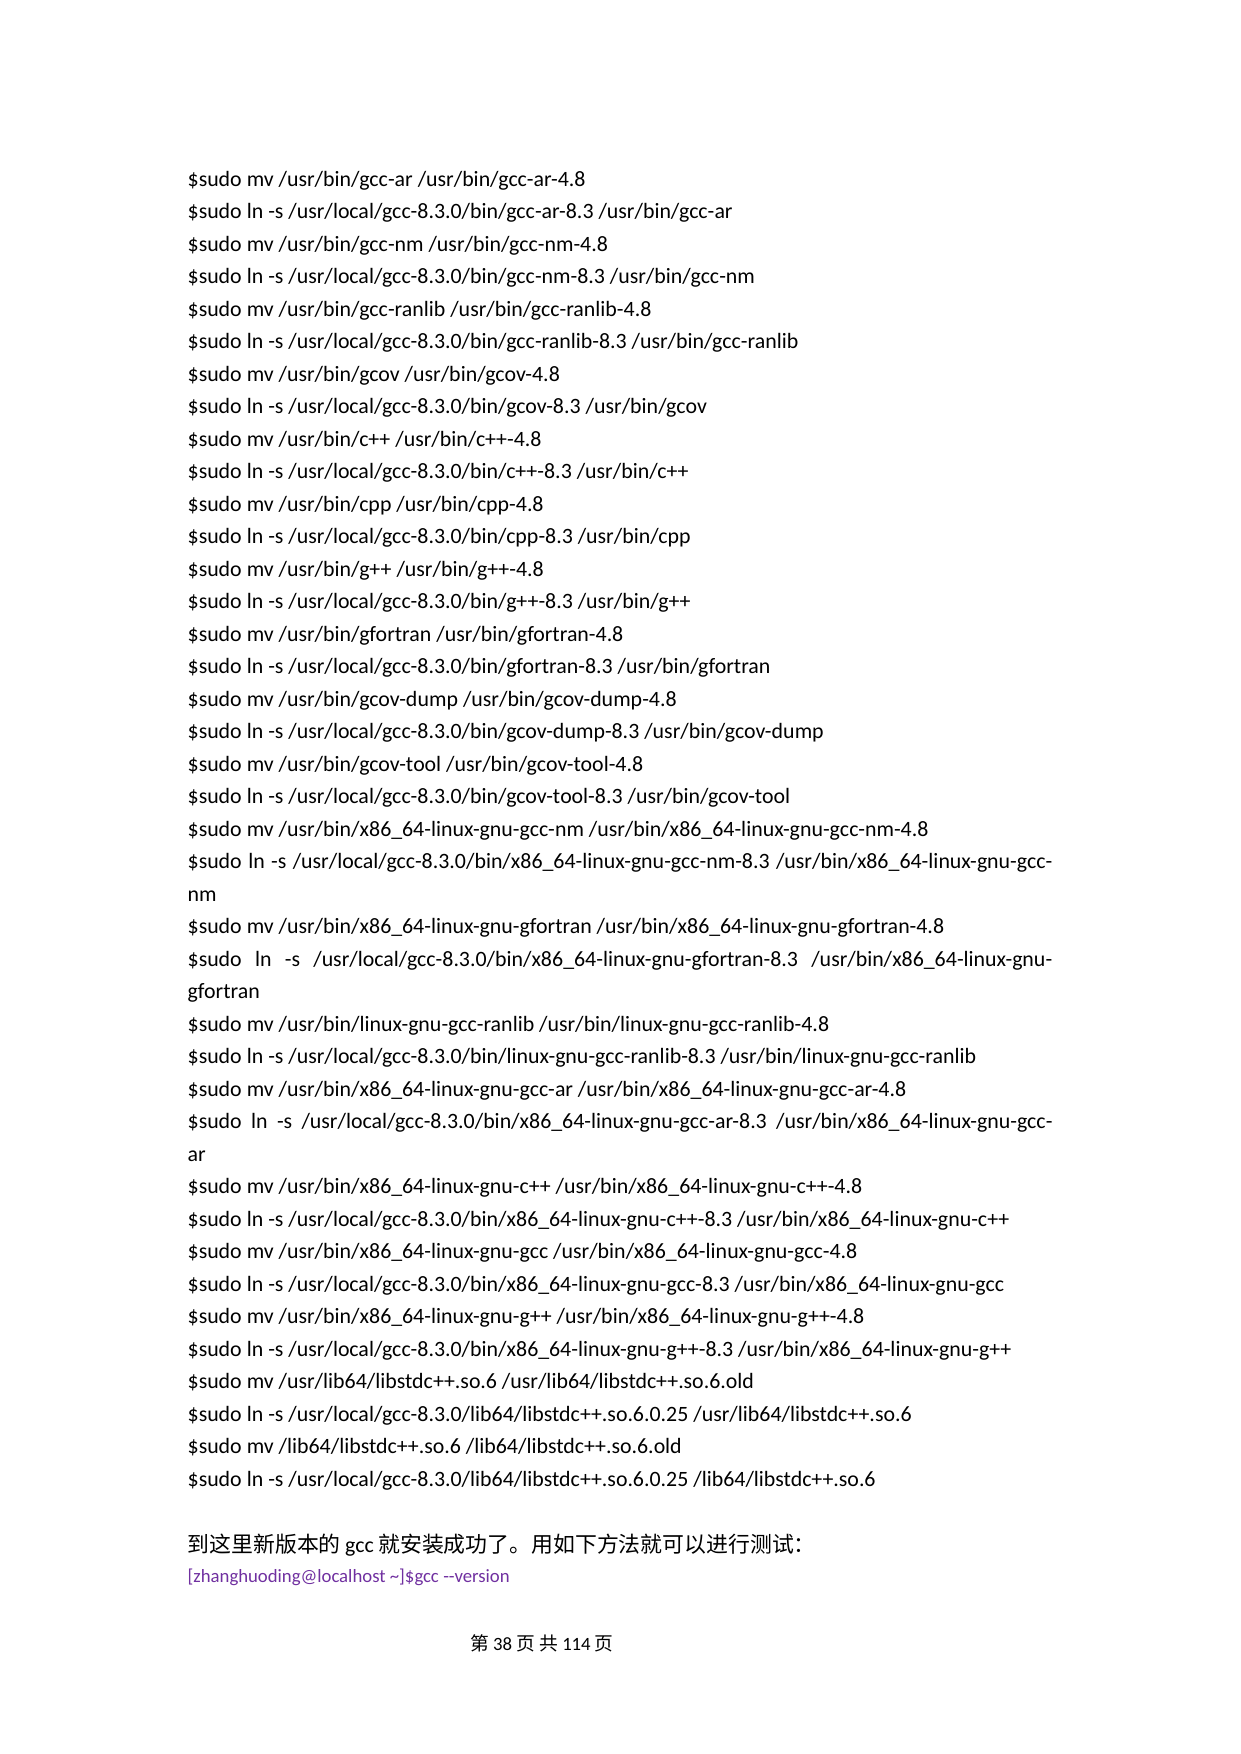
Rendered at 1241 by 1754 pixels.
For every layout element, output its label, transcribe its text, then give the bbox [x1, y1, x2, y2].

text $sudo mv /usr/lib64/libstdc++.so.6 /usr/lib64/libstdc++.so.6.old [187, 1364, 1053, 1397]
text $sudo ln -s /usr/local/gcc-8.3.0/bin/x86_64-linux-gnu-gcc-8.3 /usr/bin/x86_64-linux-gnu-gcc [187, 1267, 1053, 1299]
text $sudo mv /usr/bin/g++ /usr/bin/g++-4.8 [187, 552, 1053, 584]
text $sudo ln -s /usr/local/gcc-8.3.0/bin/cpp-8.3 /usr/bin/cpp [187, 519, 1053, 552]
text $sudo ln -s /usr/local/gcc-8.3.0/bin/linux-gnu-gcc-ranlib-8.3 /usr/bin/linux-gnu-gcc-ranlib [187, 1039, 1053, 1072]
text $sudo mv /usr/bin/gcc-nm /usr/bin/gcc-nm-4.8 [187, 227, 1053, 259]
text $sudo ln -s /usr/local/gcc-8.3.0/bin/gfortran-8.3 /usr/bin/gfortran [187, 649, 1053, 682]
text $sudo mv /usr/bin/x86_64-linux-gnu-gcc-ar /usr/bin/x86_64-linux-gnu-gcc-ar-4.8 [187, 1072, 1053, 1104]
text $sudo mv /usr/bin/gcc-ar /usr/bin/gcc-ar-4.8 [187, 162, 1053, 194]
text $sudo ln -s /usr/local/gcc-8.3.0/bin/x86_64-linux-gnu-gcc-nm-8.3 /usr/bin/x86_64-linux-gnu-gcc-nm [187, 844, 1053, 909]
text $sudo ln -s /usr/local/gcc-8.3.0/bin/x86_64-linux-gnu-gcc-ar-8.3 /usr/bin/x86_64-linux-gnu-gcc-ar [187, 1104, 1053, 1169]
text $sudo mv /lib64/libstdc++.so.6 /lib64/libstdc++.so.6.old [187, 1429, 1053, 1462]
text $sudo ln -s /usr/local/gcc-8.3.0/lib64/libstdc++.so.6.0.25 /lib64/libstdc++.so.6 [187, 1462, 1053, 1494]
text $sudo mv /usr/bin/x86_64-linux-gnu-g++ /usr/bin/x86_64-linux-gnu-g++-4.8 [187, 1299, 1053, 1332]
text $sudo ln -s /usr/local/gcc-8.3.0/bin/x86_64-linux-gnu-c++-8.3 /usr/bin/x86_64-linux-gnu-c++ [187, 1202, 1053, 1234]
text $sudo ln -s /usr/local/gcc-8.3.0/bin/x86_64-linux-gnu-g++-8.3 /usr/bin/x86_64-linux-gnu-g++ [187, 1332, 1053, 1364]
text $sudo mv /usr/bin/x86_64-linux-gnu-gfortran /usr/bin/x86_64-linux-gnu-gfortran-4.8 [187, 909, 1053, 942]
text $sudo mv /usr/bin/x86_64-linux-gnu-gcc /usr/bin/x86_64-linux-gnu-gcc-4.8 [187, 1234, 1053, 1267]
text $sudo mv /usr/bin/x86_64-linux-gnu-c++ /usr/bin/x86_64-linux-gnu-c++-4.8 [187, 1169, 1053, 1202]
text $sudo mv /usr/bin/gcov /usr/bin/gcov-4.8 [187, 357, 1053, 389]
text $sudo mv /usr/bin/gcov-tool /usr/bin/gcov-tool-4.8 [187, 747, 1053, 779]
text $sudo ln -s /usr/local/gcc-8.3.0/bin/gcov-8.3 /usr/bin/gcov [187, 389, 1053, 422]
text $sudo ln -s /usr/local/gcc-8.3.0/bin/gcc-nm-8.3 /usr/bin/gcc-nm [187, 259, 1053, 292]
text $sudo mv /usr/bin/linux-gnu-gcc-ranlib /usr/bin/linux-gnu-gcc-ranlib-4.8 [187, 1007, 1053, 1039]
text $sudo mv /usr/bin/gfortran /usr/bin/gfortran-4.8 [187, 617, 1053, 649]
text $sudo ln -s /usr/local/gcc-8.3.0/bin/gcc-ranlib-8.3 /usr/bin/gcc-ranlib [187, 324, 1053, 357]
text [zhanghuoding@localhost ~]$gcc --version [187, 1559, 1053, 1592]
text $sudo ln -s /usr/local/gcc-8.3.0/bin/gcov-dump-8.3 /usr/bin/gcov-dump [187, 714, 1053, 747]
text $sudo ln -s /usr/local/gcc-8.3.0/bin/gcc-ar-8.3 /usr/bin/gcc-ar [187, 194, 1053, 227]
text $sudo mv /usr/bin/x86_64-linux-gnu-gcc-nm /usr/bin/x86_64-linux-gnu-gcc-nm-4.8 [187, 812, 1053, 844]
text $sudo mv /usr/bin/cpp /usr/bin/cpp-4.8 [187, 487, 1053, 519]
text $sudo mv /usr/bin/gcc-ranlib /usr/bin/gcc-ranlib-4.8 [187, 292, 1053, 324]
text $sudo ln -s /usr/local/gcc-8.3.0/lib64/libstdc++.so.6.0.25 /usr/lib64/libstdc++.so.6 [187, 1397, 1053, 1429]
text $sudo ln -s /usr/local/gcc-8.3.0/bin/c++-8.3 /usr/bin/c++ [187, 454, 1053, 487]
text 到这里新版本的gcc就安装成功了。用如下方法就可以进行测试： [187, 1527, 1053, 1559]
text $sudo mv /usr/bin/gcov-dump /usr/bin/gcov-dump-4.8 [187, 682, 1053, 714]
text $sudo ln -s /usr/local/gcc-8.3.0/bin/gcov-tool-8.3 /usr/bin/gcov-tool [187, 779, 1053, 812]
text $sudo ln -s /usr/local/gcc-8.3.0/bin/g++-8.3 /usr/bin/g++ [187, 584, 1053, 617]
text $sudo ln -s /usr/local/gcc-8.3.0/bin/x86_64-linux-gnu-gfortran-8.3 /usr/bin/x86_64-linux-gnu-gfortran [187, 942, 1053, 1007]
text $sudo mv /usr/bin/c++ /usr/bin/c++-4.8 [187, 422, 1053, 454]
